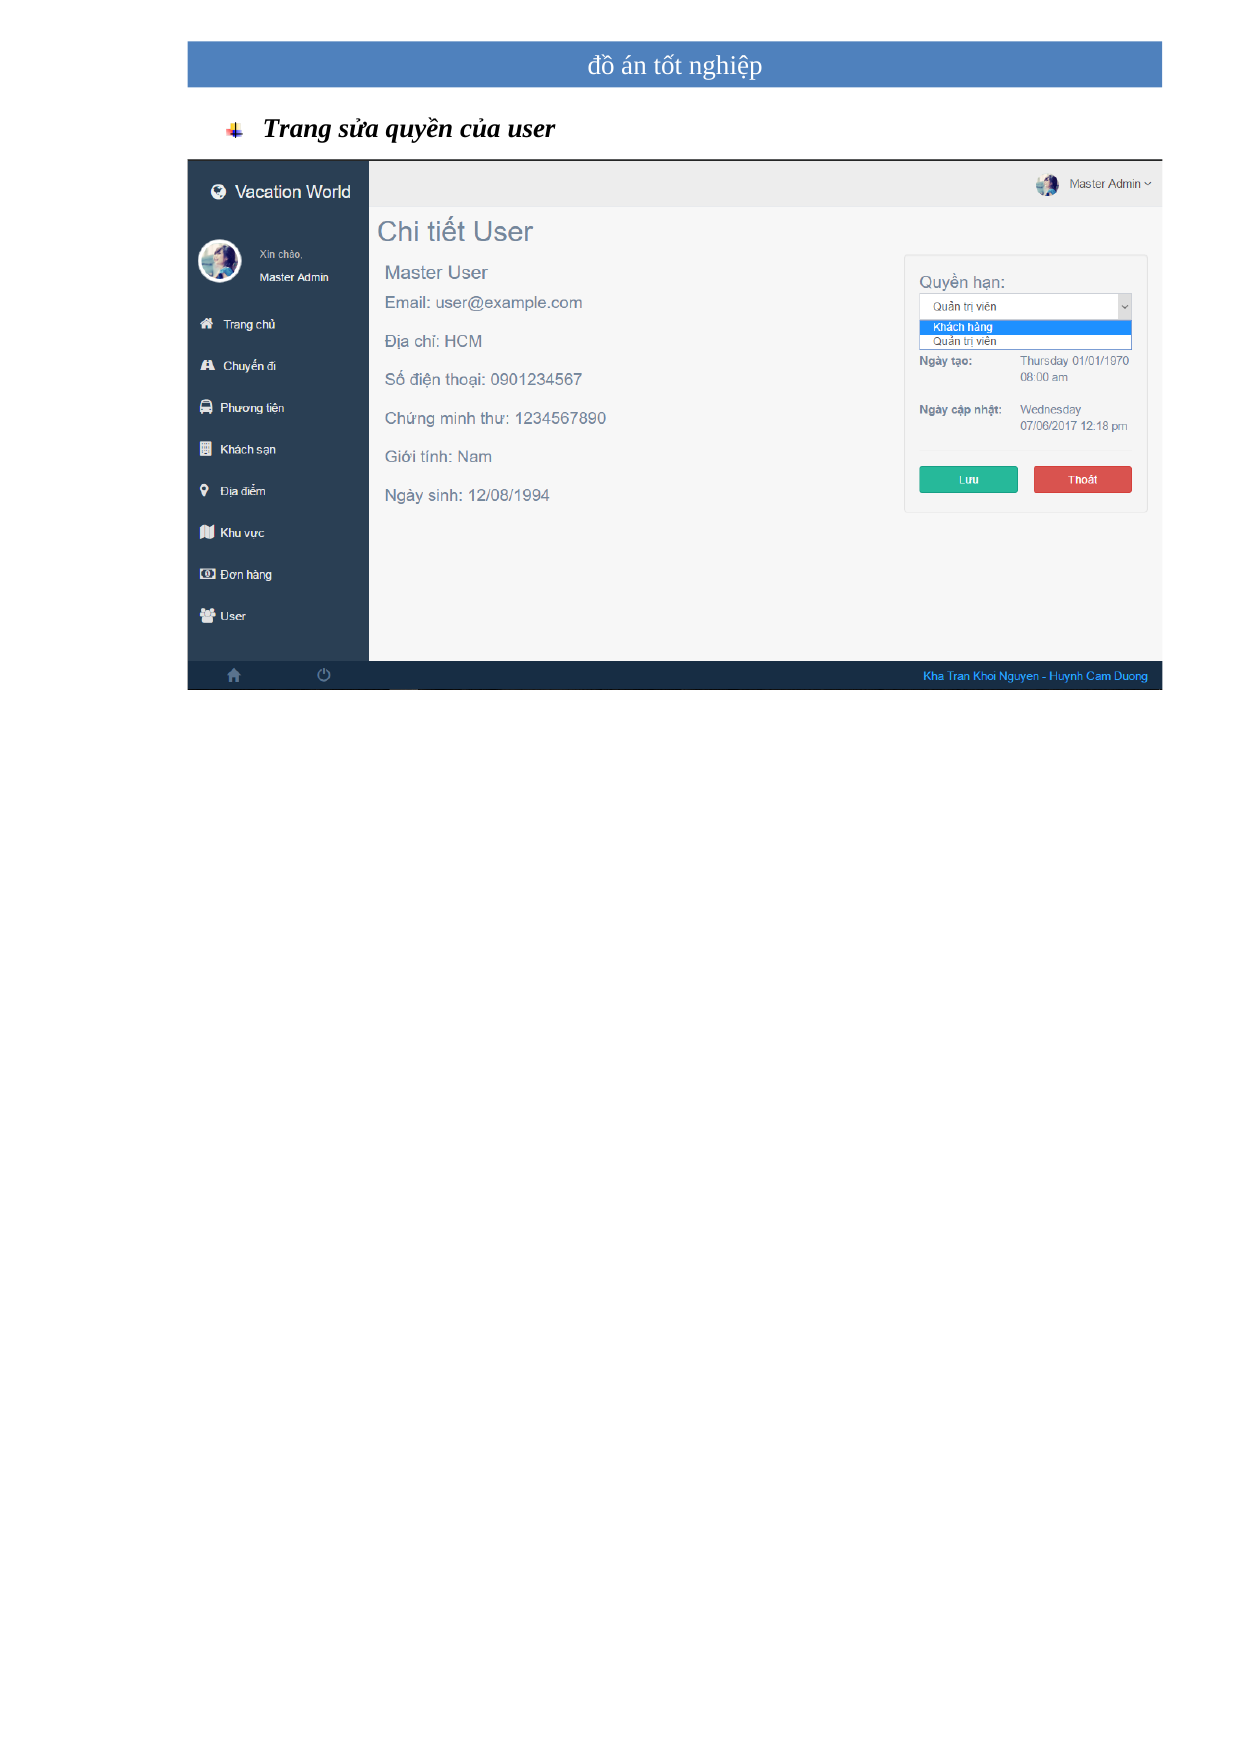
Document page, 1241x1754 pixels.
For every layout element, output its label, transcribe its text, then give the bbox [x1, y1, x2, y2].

picture [226, 121, 243, 138]
text Trang sửa quyền của user [225, 112, 1162, 144]
picture [187, 159, 1163, 690]
